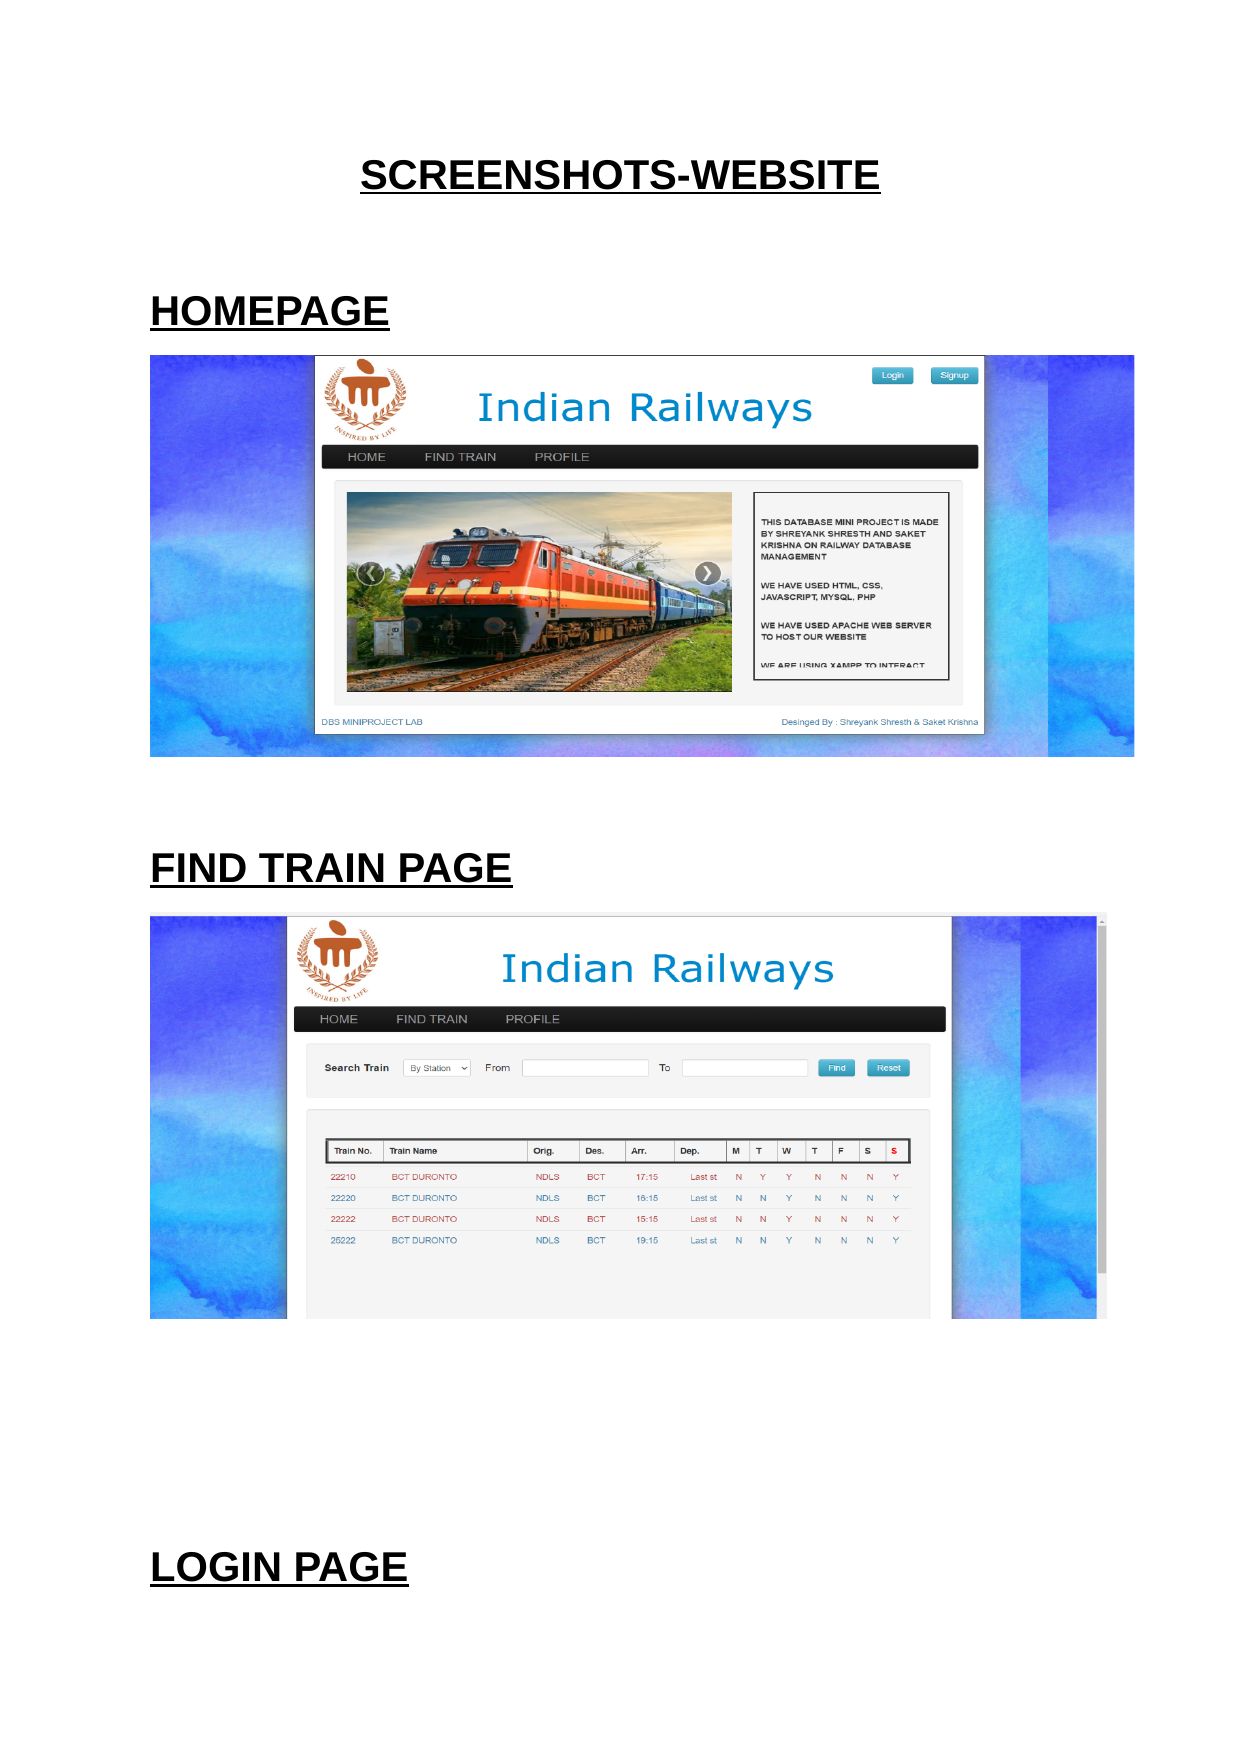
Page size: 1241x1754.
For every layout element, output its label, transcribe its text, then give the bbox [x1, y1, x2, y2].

text SCREENSHOTS-WEBSITE [150, 150, 1090, 198]
text HOMEPAGE [150, 287, 1090, 334]
picture [150, 912, 1107, 1319]
text LOGIN PAGE [150, 1543, 1090, 1591]
picture [150, 355, 1135, 757]
text FIND TRAIN PAGE [150, 844, 1090, 892]
